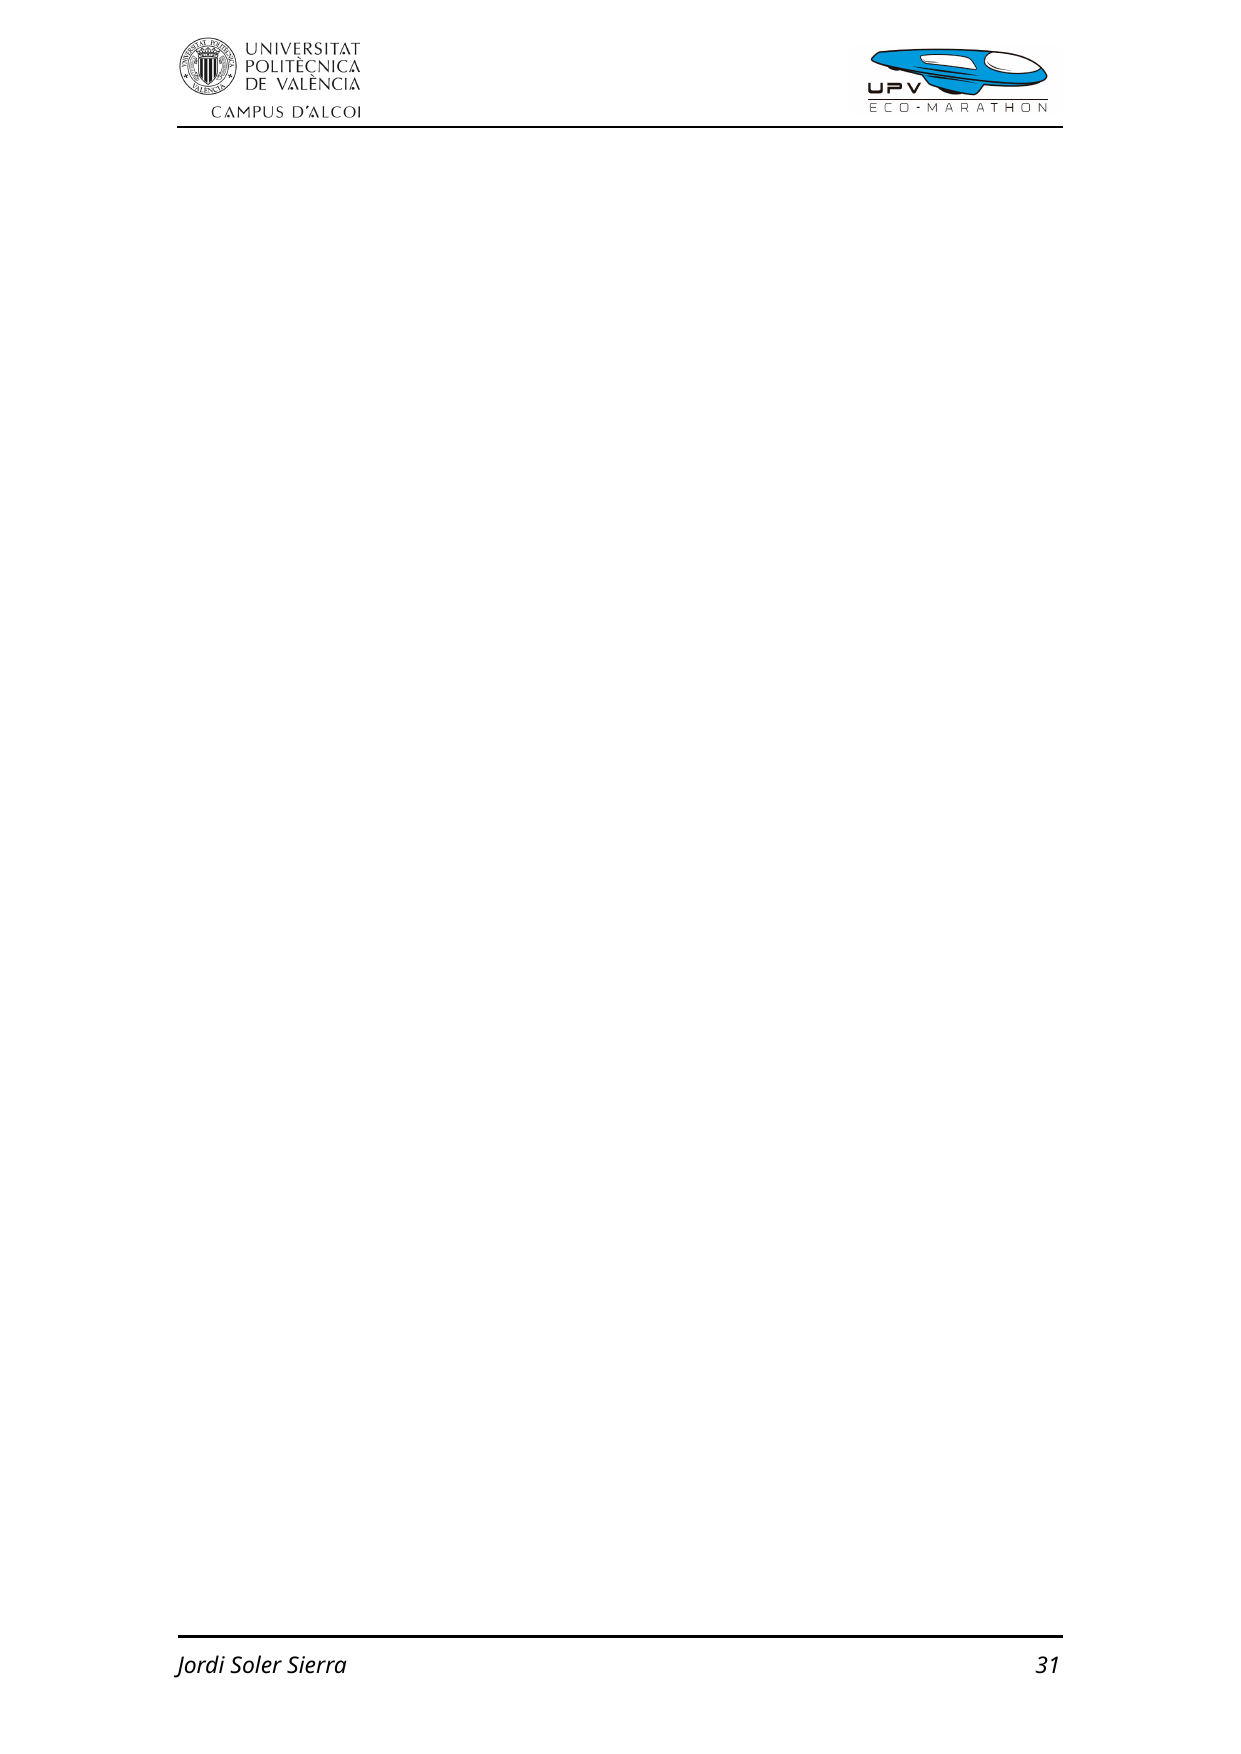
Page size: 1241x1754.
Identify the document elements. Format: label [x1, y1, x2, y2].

picture [849, 46, 1063, 114]
picture [177, 34, 362, 121]
